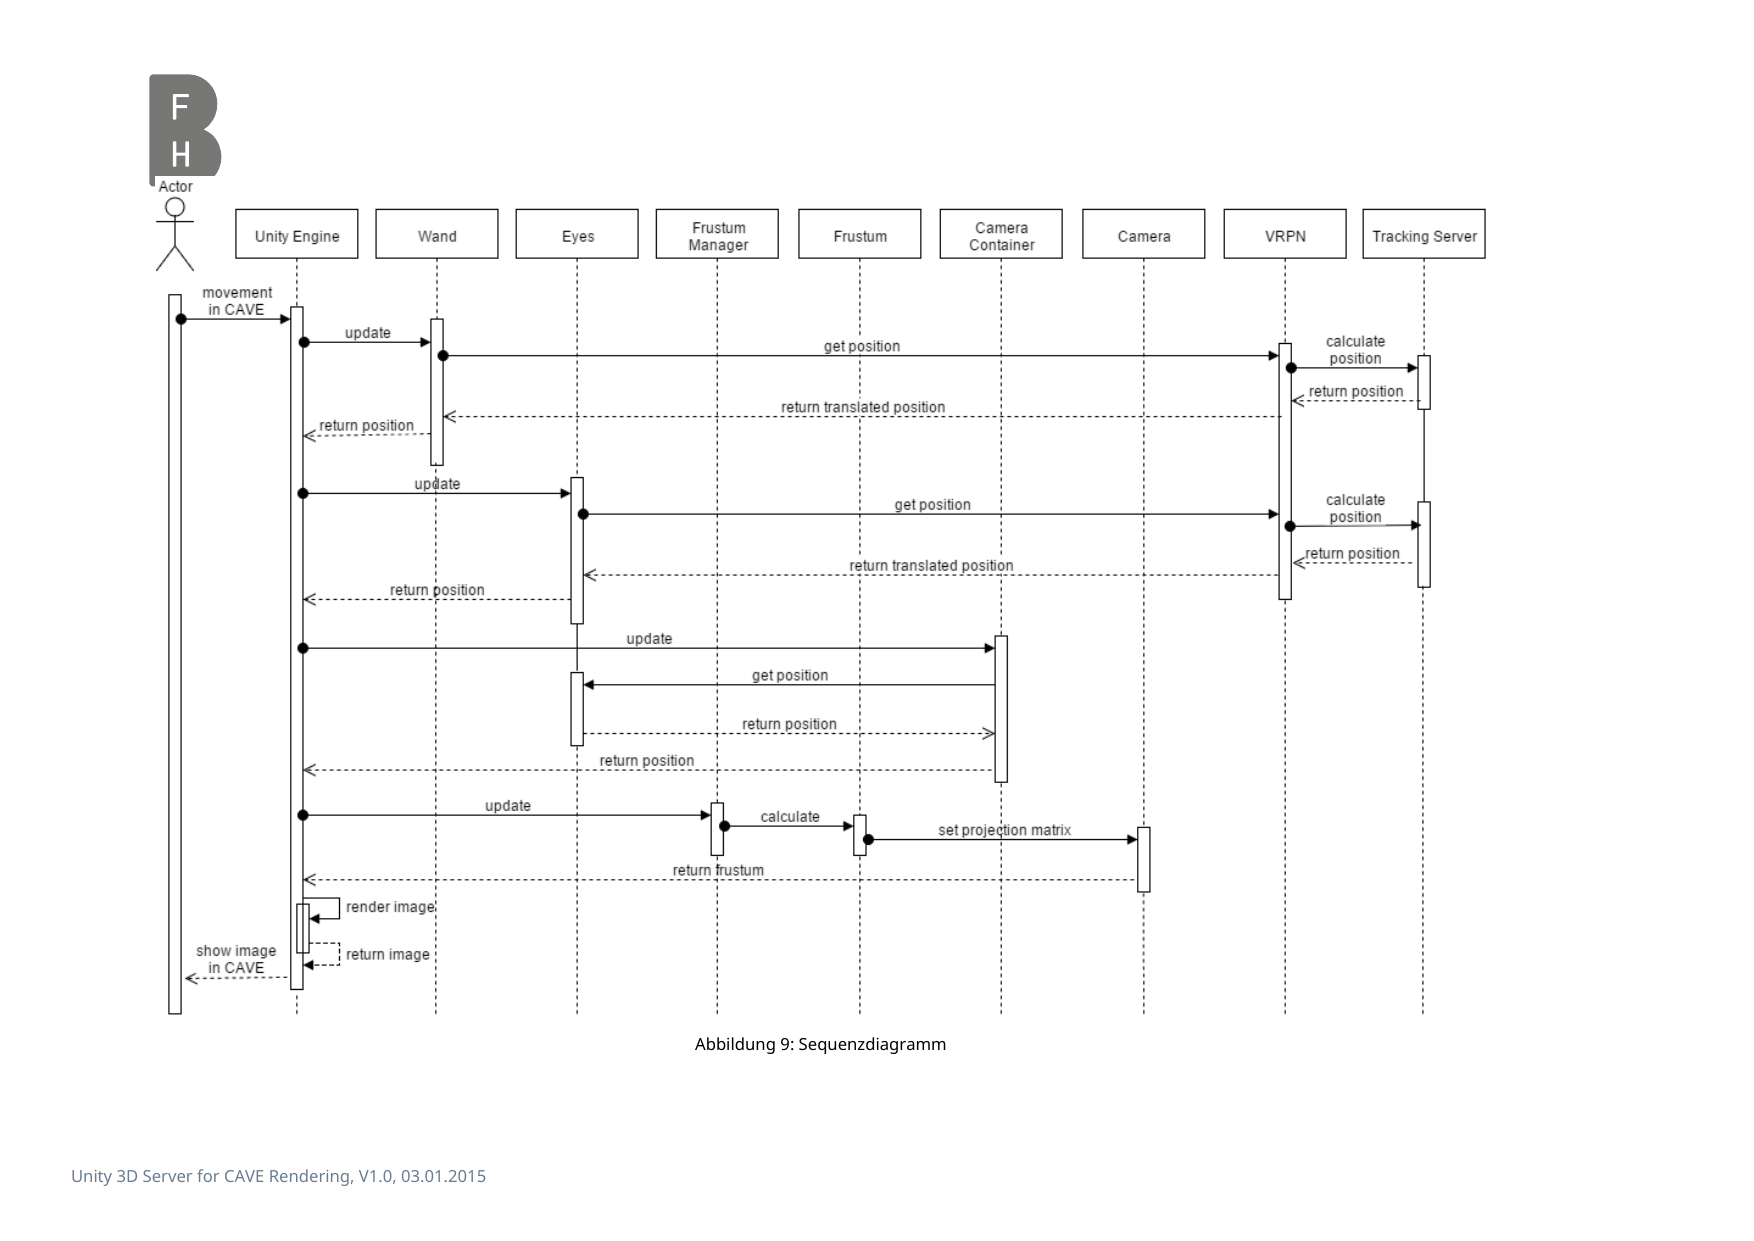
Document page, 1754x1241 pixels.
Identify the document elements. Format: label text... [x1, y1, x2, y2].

text Abbildung : Sequenzdiagramm [71, 1029, 1571, 1055]
